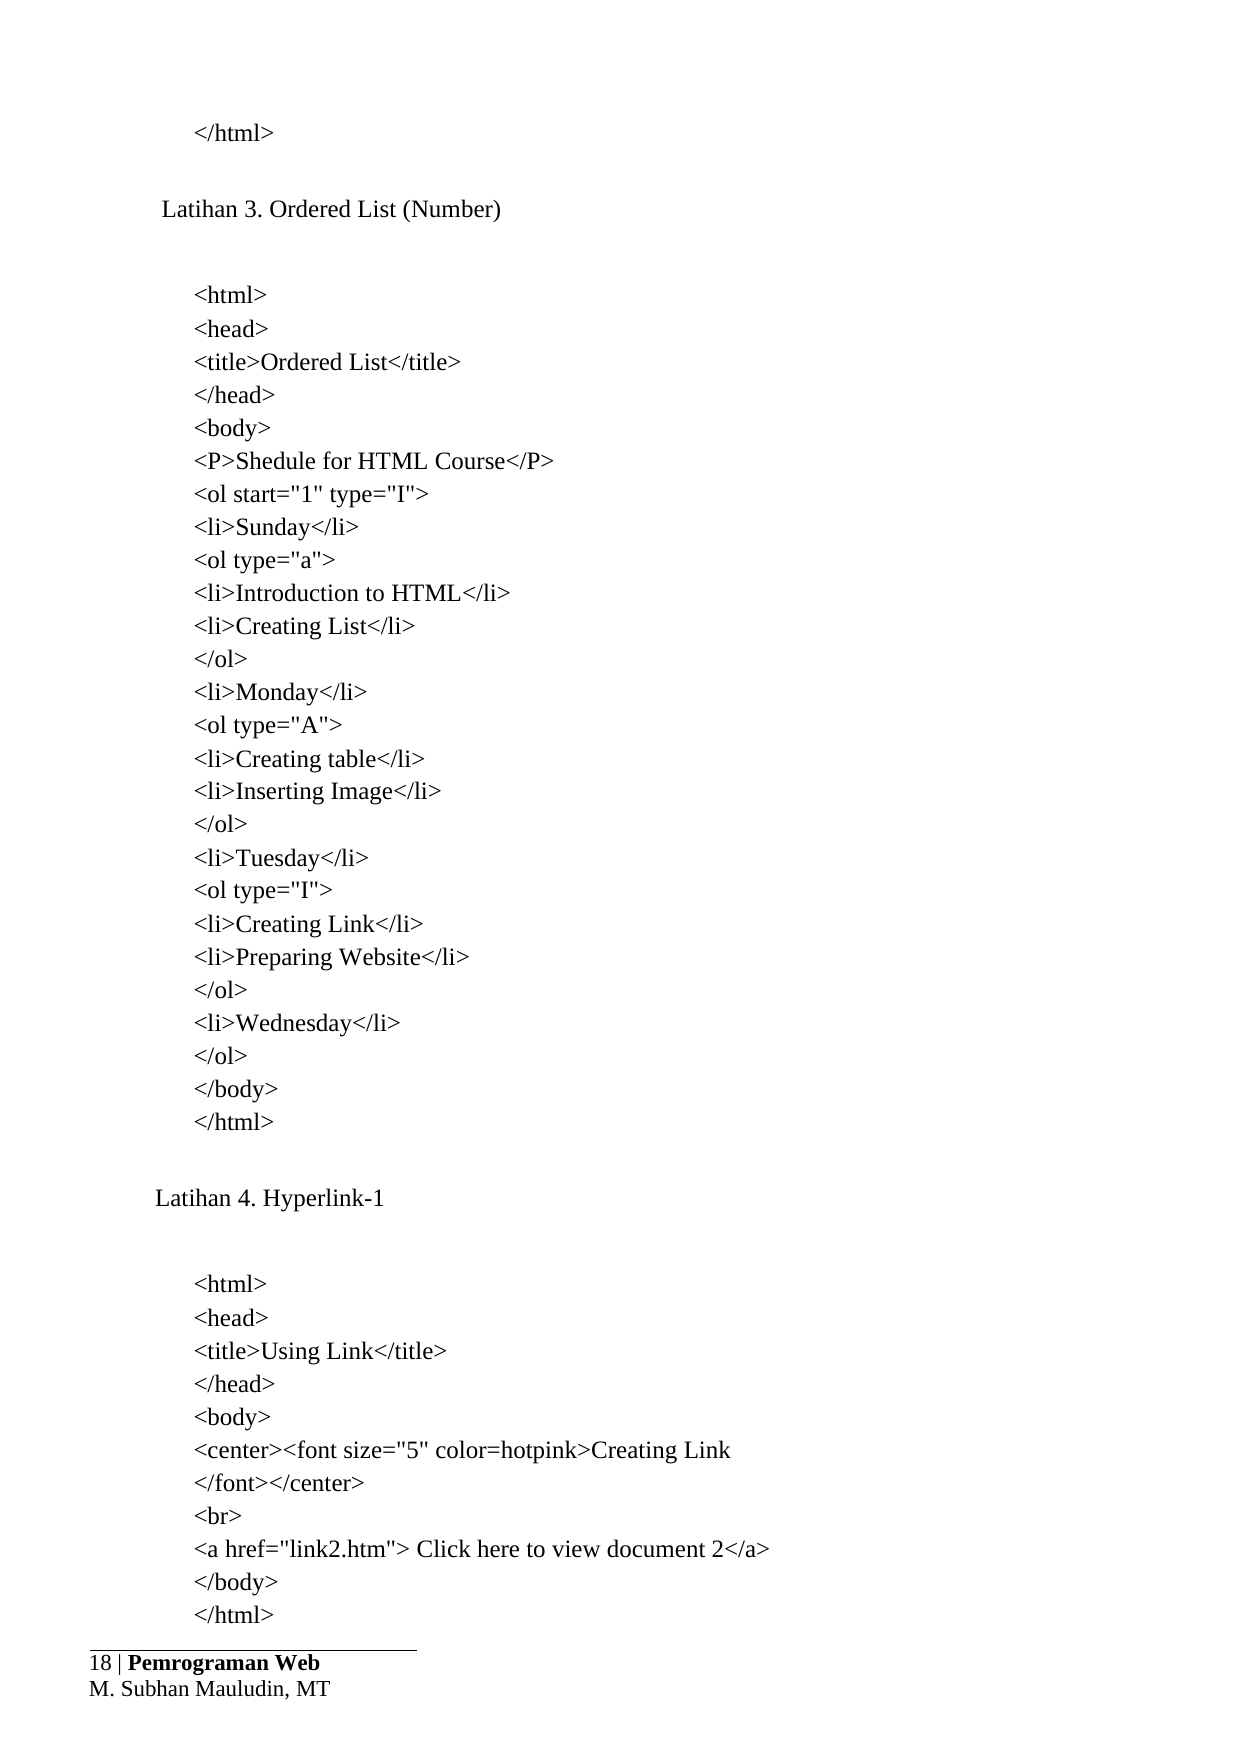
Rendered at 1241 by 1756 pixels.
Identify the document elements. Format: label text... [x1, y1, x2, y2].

text <li>Introduction to HTML</li> [193, 578, 1165, 607]
text <title>Using Link</title> [193, 1336, 1165, 1364]
text </html> [193, 1107, 1165, 1136]
text <ol type="I"> [193, 876, 1165, 904]
text </ol> [193, 1041, 1165, 1070]
text <body> [193, 1402, 1165, 1431]
text </font></center> [193, 1468, 1165, 1497]
text <li>Inserting Image</li> [193, 776, 1165, 805]
text Latihan 4. Hyperlink-1 [155, 1183, 1165, 1212]
text <li>Sunday</li> [193, 512, 1165, 541]
text <head> [193, 314, 1165, 342]
text <ol start="1" type="I"> [193, 479, 1165, 508]
text Latihan 3. Ordered List (Number) [161, 194, 1165, 223]
text <li>Creating table</li> [193, 744, 1165, 772]
text <a href="link2.htm"> Click here to view document 2</a> [193, 1534, 1165, 1563]
text <br> [193, 1501, 1165, 1530]
text <html> [193, 280, 1165, 309]
text <li>Creating Link</li> [193, 909, 1165, 938]
text </html> [193, 118, 1165, 147]
text <html> [193, 1269, 1165, 1298]
text <li>Preparing Website</li> [193, 942, 1165, 971]
text </head> [193, 1369, 1165, 1398]
text <body> [193, 413, 1165, 441]
text </ol> [193, 809, 1165, 838]
text </ol> [193, 644, 1165, 673]
text <ol type="A"> [193, 710, 1165, 739]
text <li>Wednesday</li> [193, 1008, 1165, 1036]
text <li>Tuesday</li> [193, 843, 1165, 871]
text <P>Shedule for HTML Course</P> [193, 446, 1165, 474]
text <ol type="a"> [193, 545, 1165, 574]
text <title>Ordered List</title> [193, 347, 1165, 375]
text </body> [193, 1074, 1165, 1103]
text 18 | Pemrograman Web [89, 1645, 1165, 1676]
text <li>Monday</li> [193, 677, 1165, 706]
text <head> [193, 1303, 1165, 1331]
text <li>Creating List</li> [193, 611, 1165, 640]
text </body> [193, 1567, 1165, 1596]
text </html> [193, 1600, 1165, 1629]
text <center><font size="5" color=hotpink>Creating Link [193, 1435, 1165, 1464]
text </ol> [193, 975, 1165, 1004]
text </head> [193, 380, 1165, 409]
text M. Subhan Mauludin, MT [89, 1676, 1165, 1702]
